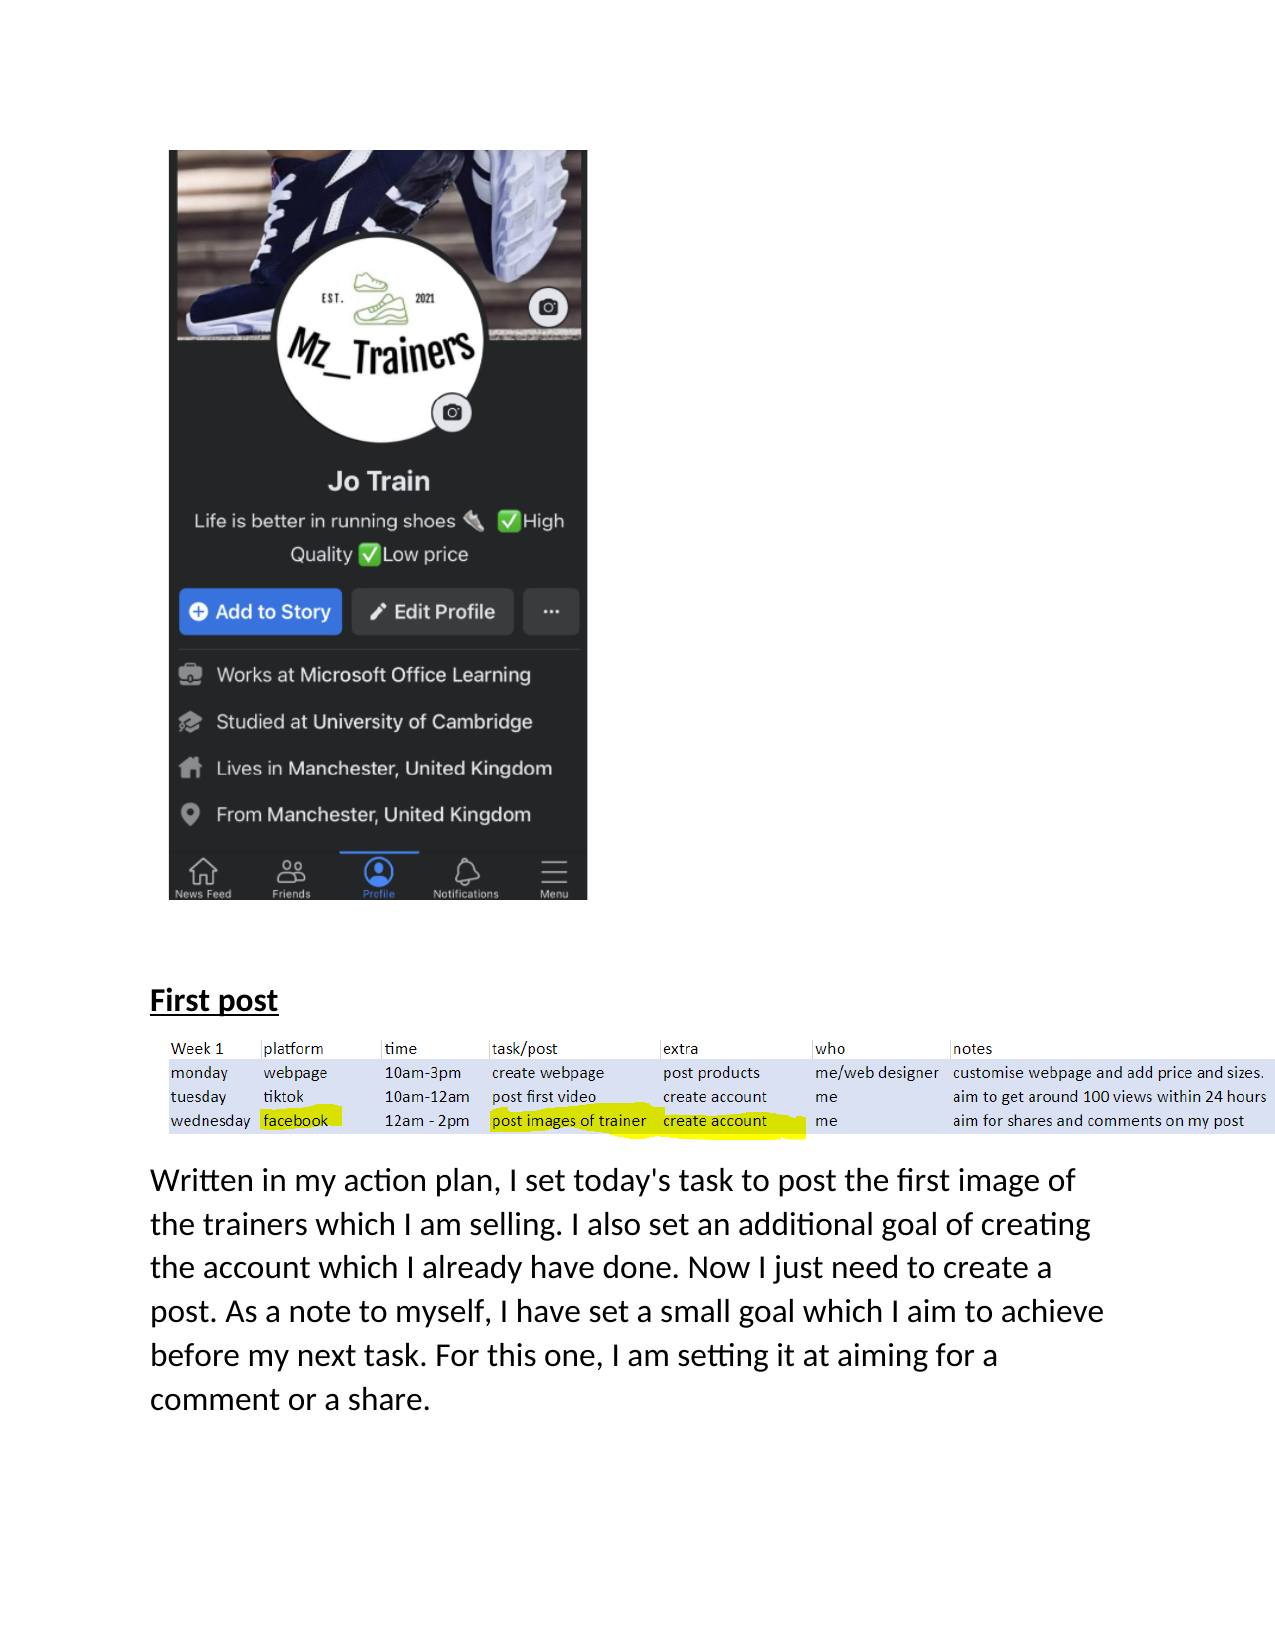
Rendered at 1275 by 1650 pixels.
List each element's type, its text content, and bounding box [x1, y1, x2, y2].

text First post [150, 979, 1125, 1020]
text Written in my action plan, I set today's task to post the first image of the trainers which I am selling. I also set an additional goal of creating the account which I already have done. Now I just need to create a post. As a note to myself, I have set a small goal which I aim to achieve before my next task. For this one, I am setting it at aiming for a comment or a share. [150, 1159, 1125, 1419]
